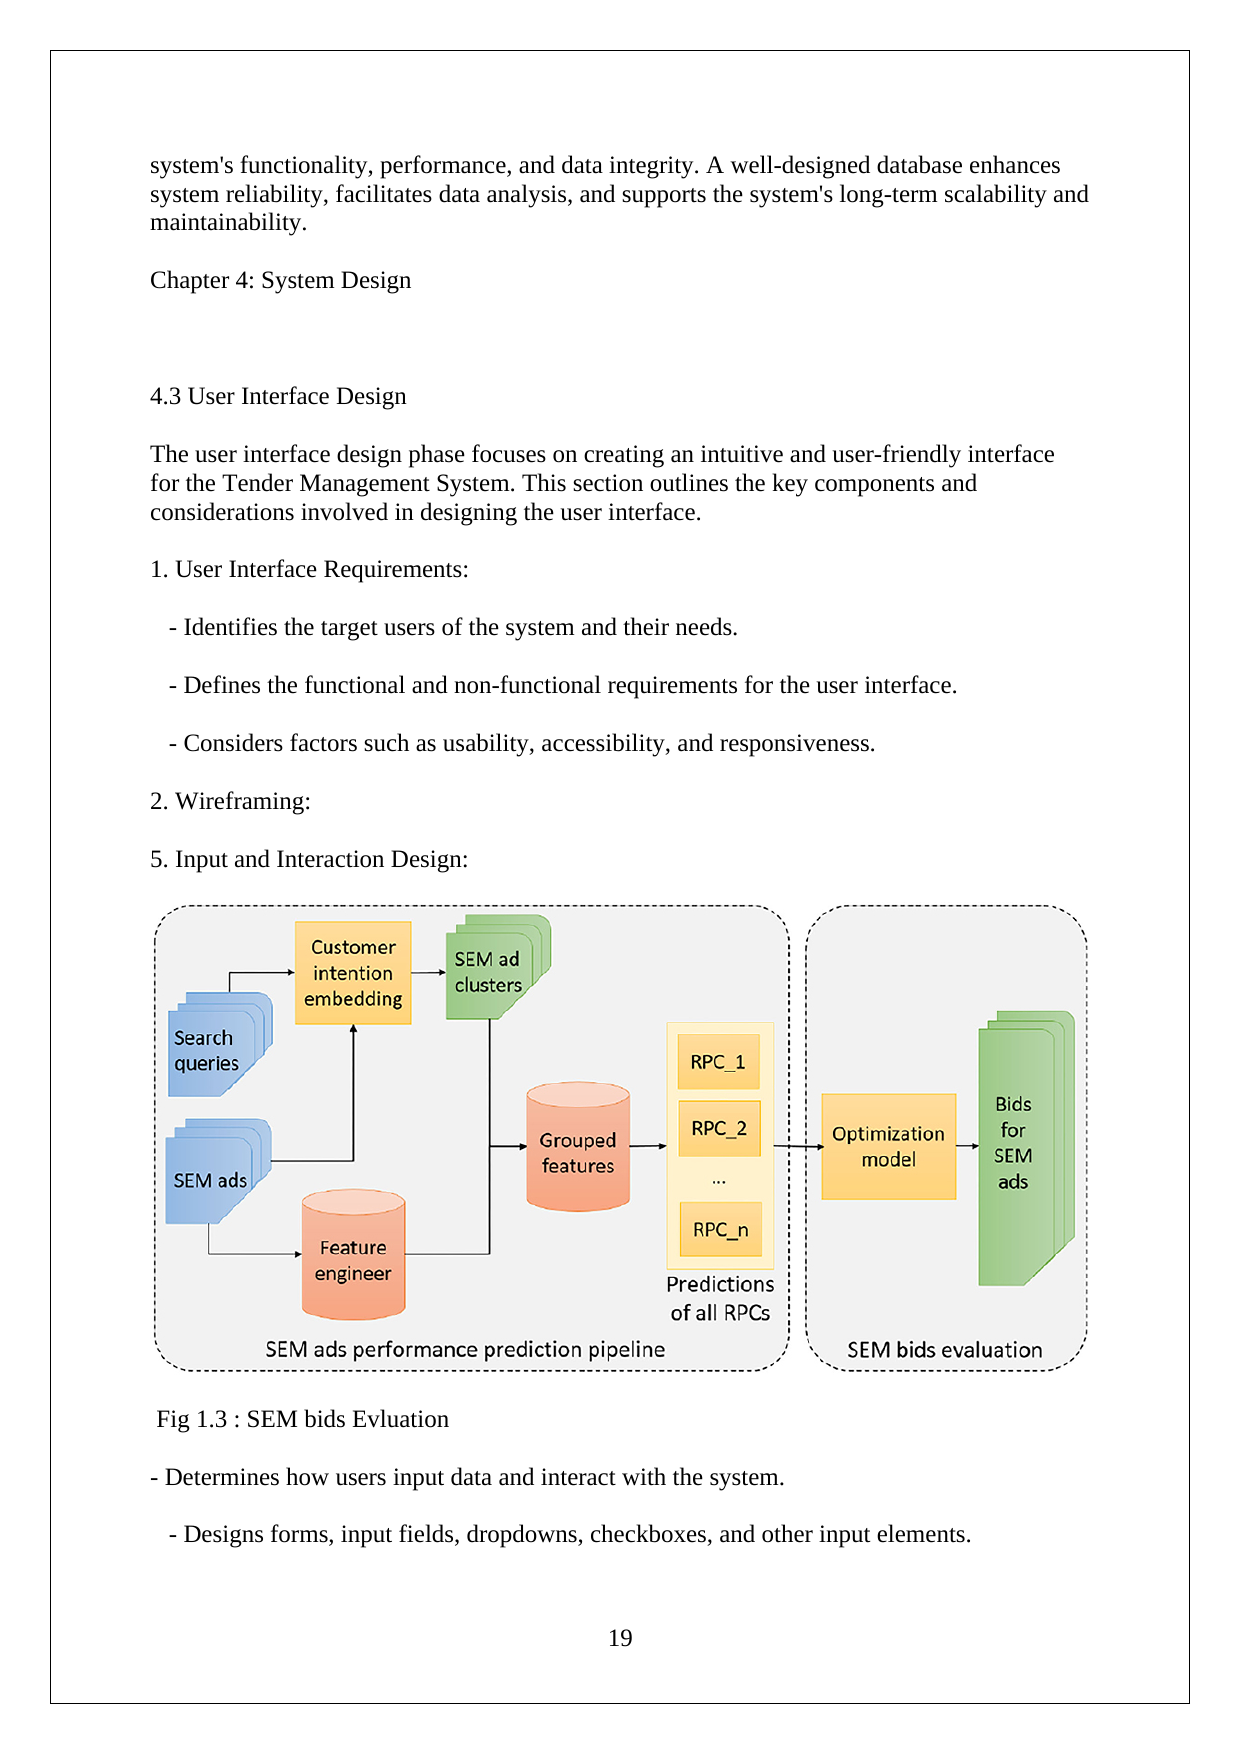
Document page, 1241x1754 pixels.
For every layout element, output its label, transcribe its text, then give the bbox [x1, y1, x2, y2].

text 4.3 User Interface Design [150, 381, 1090, 410]
picture [150, 902, 1091, 1375]
text - Determines how users input data and interact with the system. [150, 1462, 1090, 1490]
text Fig 1.3 : SEM bids Evluation [150, 1404, 1090, 1432]
text - Considers factors such as usability, accessibility, and responsiveness. [150, 728, 1090, 757]
text Chapter 4: System Design [150, 265, 1090, 294]
text 1. User Interface Requirements: [150, 554, 1090, 583]
text - Defines the functional and non-functional requirements for the user interface. [150, 670, 1090, 699]
text 5. Input and Interaction Design: [150, 844, 1090, 873]
text - Designs forms, input fields, dropdowns, checkboxes, and other input elements. [150, 1519, 1090, 1548]
text 2. Wireframing: [150, 786, 1090, 815]
text - Identifies the target users of the system and their needs. [150, 612, 1090, 641]
text The user interface design phase focuses on creating an intuitive and user-friendly interface for the Tender Management System. This section outlines the key components and considerations involved in designing the user interface. [150, 439, 1090, 525]
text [150, 150, 1090, 236]
